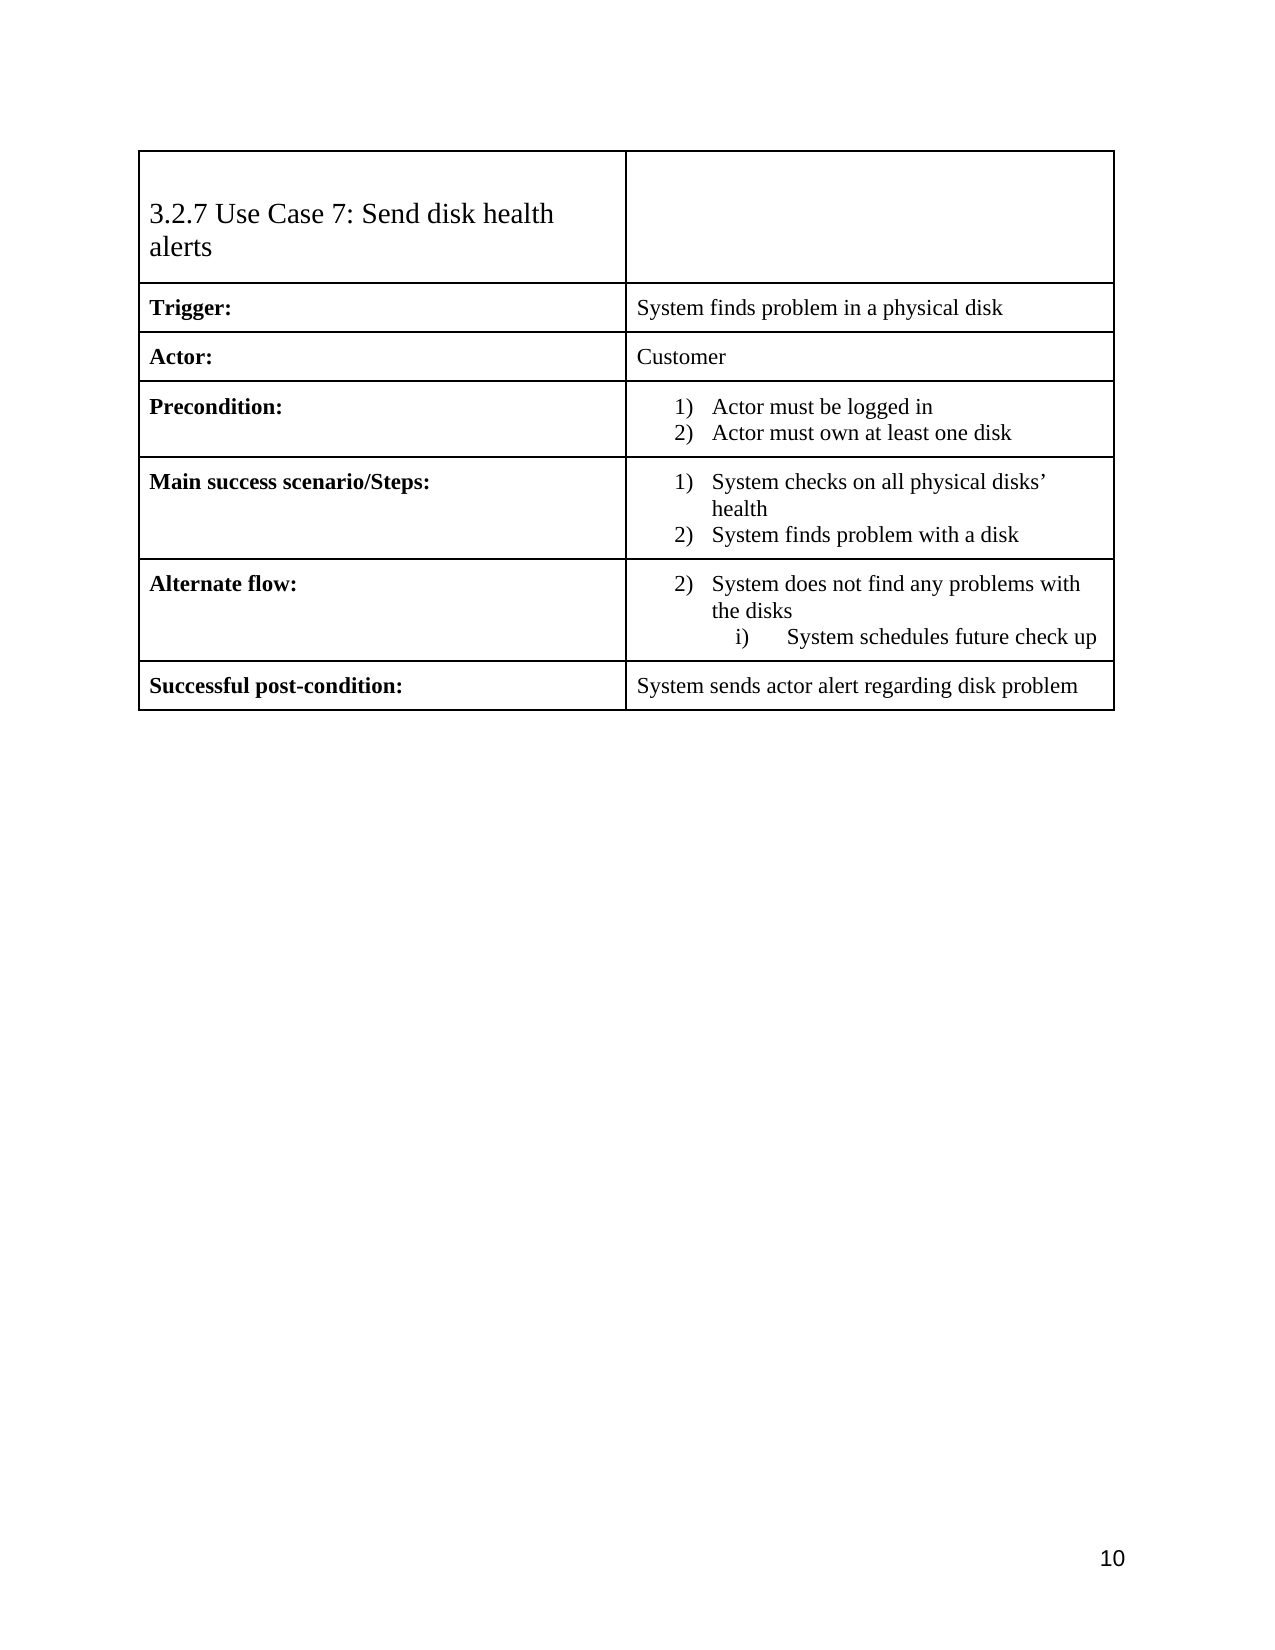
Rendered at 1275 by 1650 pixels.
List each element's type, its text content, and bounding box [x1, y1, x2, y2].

table_cell System finds problem in a physical disk [627, 284, 1113, 331]
table_cell Precondition: [140, 382, 625, 456]
table_cell Customer [627, 333, 1113, 380]
table_cell Main success scenario/Steps: [140, 458, 625, 558]
table_cell System sends actor alert regarding disk problem [627, 662, 1113, 709]
table_cell Actor: [140, 333, 625, 380]
table_cell Actor must be logged in Actor must own at least one disk [627, 382, 1113, 456]
table_cell Alternate flow: [140, 560, 625, 660]
table_cell System checks on all physical disks’ health System finds problem with a disk [627, 458, 1113, 558]
table_header 3.2.7 Use Case 7: Send disk health alerts [140, 152, 625, 282]
table_header [627, 152, 1113, 282]
table_cell Successful post-condition: [140, 662, 625, 709]
table_cell System does not find any problems with the disks System schedules future check up [627, 560, 1113, 660]
table_cell Trigger: [140, 284, 625, 331]
